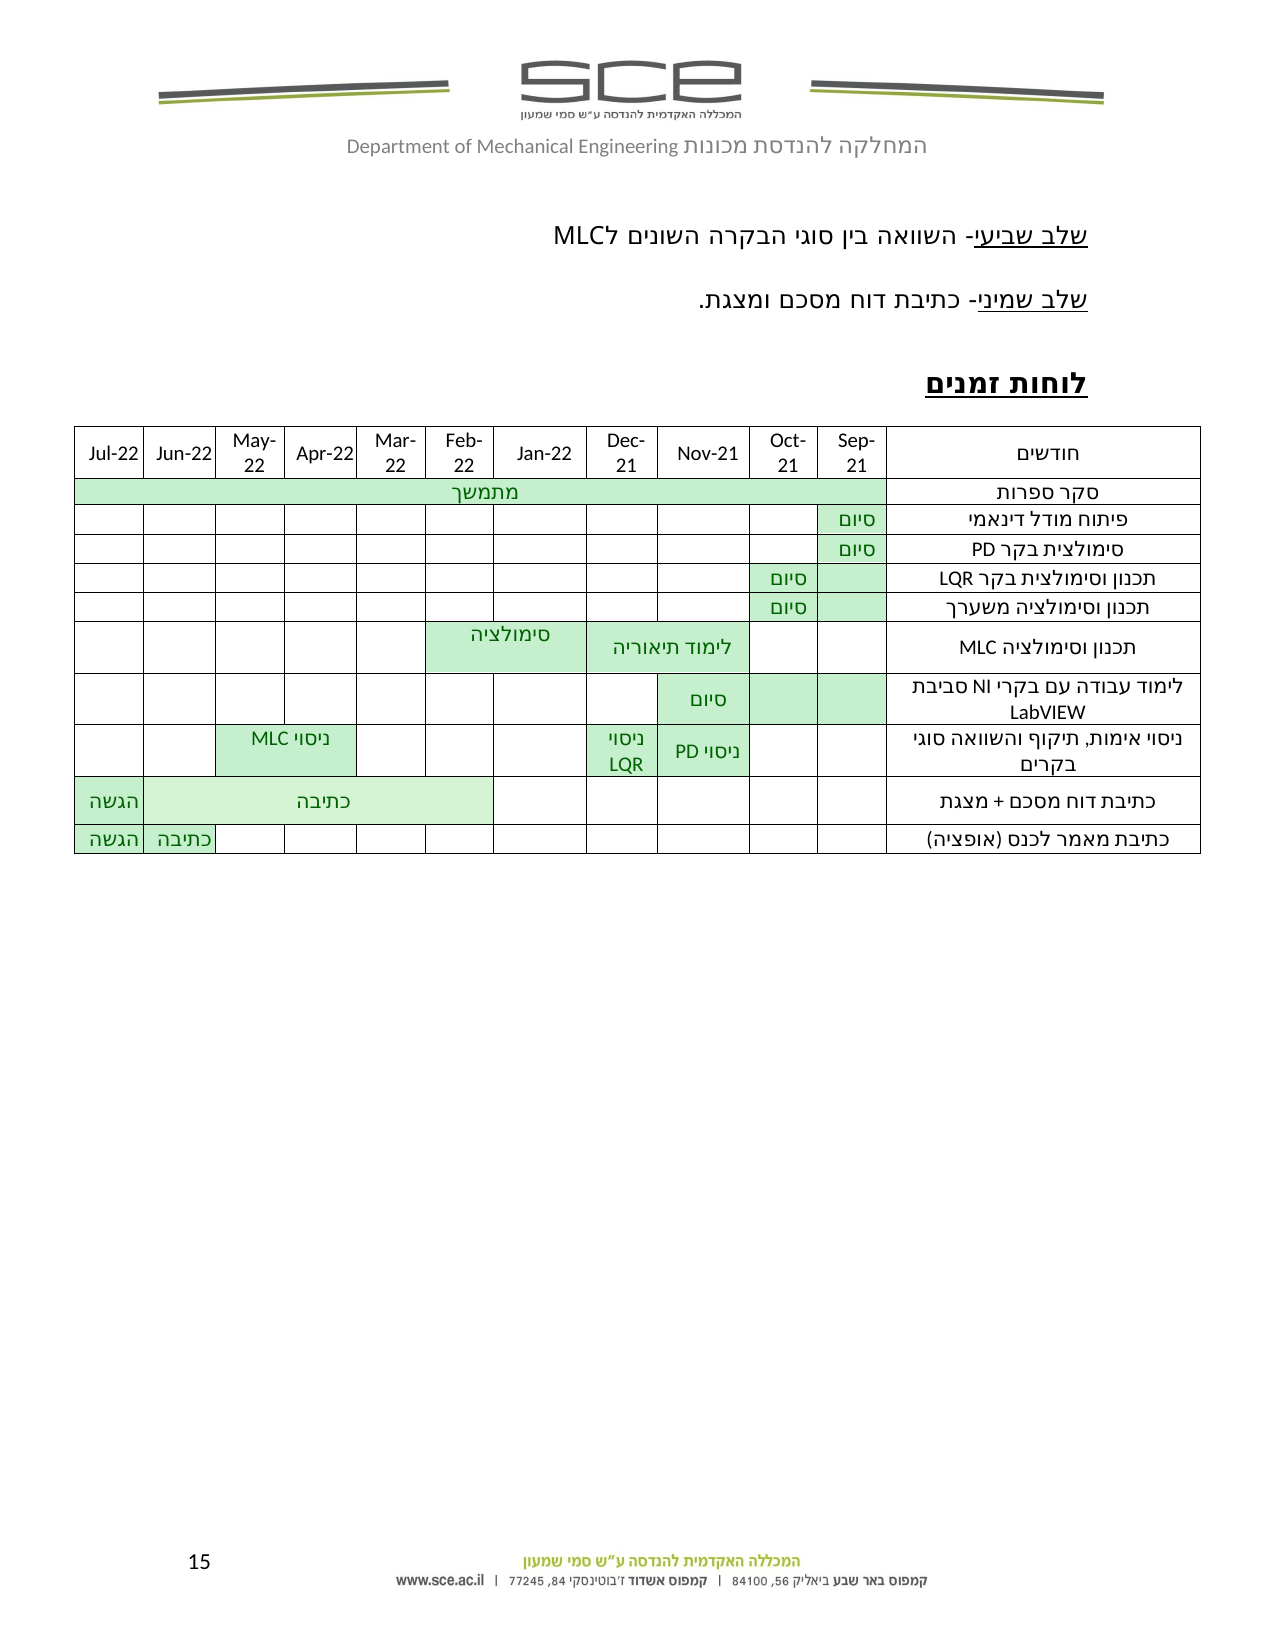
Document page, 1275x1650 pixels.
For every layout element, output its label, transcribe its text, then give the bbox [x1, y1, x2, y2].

table_cell [75, 622, 143, 672]
table_cell [750, 825, 817, 853]
text שלב שמיני- כתיבת דוח מסכם ומצגת. [187, 286, 1087, 315]
table_cell [144, 564, 215, 592]
table_cell [357, 725, 425, 776]
table_cell הגשה [75, 777, 143, 824]
table_cell [818, 825, 886, 853]
table_cell כתיבת מאמר לכנס (אופציה) [887, 825, 1200, 853]
table_cell [658, 593, 749, 621]
table_cell מתמשך [75, 479, 886, 504]
table_cell [587, 825, 657, 853]
table_cell [818, 674, 886, 724]
table_cell סימולצית בקר PD [887, 535, 1200, 562]
table_cell [216, 564, 284, 592]
table_cell [587, 593, 657, 621]
table_cell לימוד עבודה עם בקרי NI סביבת LabVIEW [887, 674, 1200, 724]
table_cell [144, 535, 215, 562]
table_cell תכנון וסימולציה משערך [887, 593, 1200, 621]
table_cell [658, 825, 749, 853]
table_cell [750, 505, 817, 533]
table_header May-22 [216, 427, 284, 478]
table_cell [75, 674, 143, 724]
table_cell [587, 535, 657, 562]
table_cell סיום [818, 505, 886, 533]
table_cell [426, 564, 493, 592]
table_cell [75, 535, 143, 562]
table_cell [357, 674, 425, 724]
text לוחות זמנים [187, 367, 1087, 401]
table_cell [144, 505, 215, 533]
table_cell [494, 593, 586, 621]
table_cell [494, 535, 586, 562]
table_cell [587, 564, 657, 592]
table_cell [216, 622, 284, 672]
table_cell [216, 505, 284, 533]
table_cell סימולציה [426, 622, 586, 672]
table_cell [750, 725, 817, 776]
table_cell [75, 564, 143, 592]
table_cell [357, 535, 425, 562]
table_cell [285, 622, 356, 672]
table_cell [285, 674, 356, 724]
table_cell [216, 593, 284, 621]
table_cell [587, 505, 657, 533]
picture [211, 1508, 1112, 1640]
table_cell [75, 505, 143, 533]
table_cell [426, 593, 493, 621]
table_cell סיום [750, 593, 817, 621]
table_cell [818, 777, 886, 824]
table_cell [285, 825, 356, 853]
table_cell [357, 505, 425, 533]
table_cell [494, 674, 586, 724]
table_cell [818, 564, 886, 592]
table_cell [144, 622, 215, 672]
table_cell סיום [750, 564, 817, 592]
table_cell [144, 725, 215, 776]
table_cell פיתוח מודל דינאמי [887, 505, 1200, 533]
table_cell [818, 622, 886, 672]
table_cell [658, 777, 749, 824]
table_header Oct-21 [750, 427, 817, 478]
table_cell [357, 622, 425, 672]
table_header Apr-22 [285, 427, 356, 478]
table_cell [75, 725, 143, 776]
table_cell [144, 593, 215, 621]
table_cell ניסוי LQR [587, 725, 657, 776]
table_header Nov-21 [658, 427, 749, 478]
table_cell [658, 564, 749, 592]
table_cell [658, 535, 749, 562]
table_cell [75, 593, 143, 621]
table_cell ניסוי אימות, תיקוף והשוואה סוגי בקרים [887, 725, 1200, 776]
table_cell [285, 564, 356, 592]
table_cell סיום [658, 674, 749, 724]
table_cell [285, 505, 356, 533]
table_cell [216, 825, 284, 853]
table_cell [285, 535, 356, 562]
table_cell סקר ספרות [887, 479, 1200, 504]
table_header Jan-22 [494, 427, 586, 478]
table_cell [216, 674, 284, 724]
table_header חודשים [887, 427, 1200, 478]
table_cell [426, 535, 493, 562]
table_cell לימוד תיאוריה [587, 622, 749, 672]
table_cell [750, 674, 817, 724]
table_cell [750, 622, 817, 672]
table_cell סיום [818, 535, 886, 562]
table_cell [818, 725, 886, 776]
table_header Jul-22 [75, 427, 143, 478]
table_cell הגשה [75, 825, 143, 853]
table_cell [357, 593, 425, 621]
table_cell [426, 825, 493, 853]
table_cell [818, 593, 886, 621]
table_cell [587, 674, 657, 724]
table_cell [587, 777, 657, 824]
table_cell [658, 505, 749, 533]
table_cell ניסוי MLC [216, 725, 356, 776]
table_cell תכנון וסימולצית בקר LQR [887, 564, 1200, 592]
table_cell [285, 593, 356, 621]
table_cell [426, 505, 493, 533]
picture [94, 0, 1168, 143]
table_cell כתיבה [144, 777, 493, 824]
table_cell כתיבה [144, 825, 215, 853]
table_cell [494, 825, 586, 853]
table_cell [494, 564, 586, 592]
table_header Mar-22 [357, 427, 425, 478]
table_cell כתיבת דוח מסכם + מצגת [887, 777, 1200, 824]
table_cell [494, 505, 586, 533]
table_cell [216, 535, 284, 562]
table_cell ניסוי PD [658, 725, 749, 776]
text שלב שביעי- השוואה בין סוגי הבקרה השונים לMLC [187, 218, 1087, 252]
table_header Sep-21 [818, 427, 886, 478]
table_cell [750, 535, 817, 562]
table_cell [357, 564, 425, 592]
table_cell [426, 725, 493, 776]
table_cell [494, 725, 586, 776]
table_cell [494, 777, 586, 824]
table_cell [144, 674, 215, 724]
table_header Feb-22 [426, 427, 493, 478]
table_cell תכנון וסימולציה MLC [887, 622, 1200, 672]
table_header Dec-21 [587, 427, 657, 478]
table_header Jun-22 [144, 427, 215, 478]
table_cell [426, 674, 493, 724]
table_cell [357, 825, 425, 853]
table_cell [750, 777, 817, 824]
